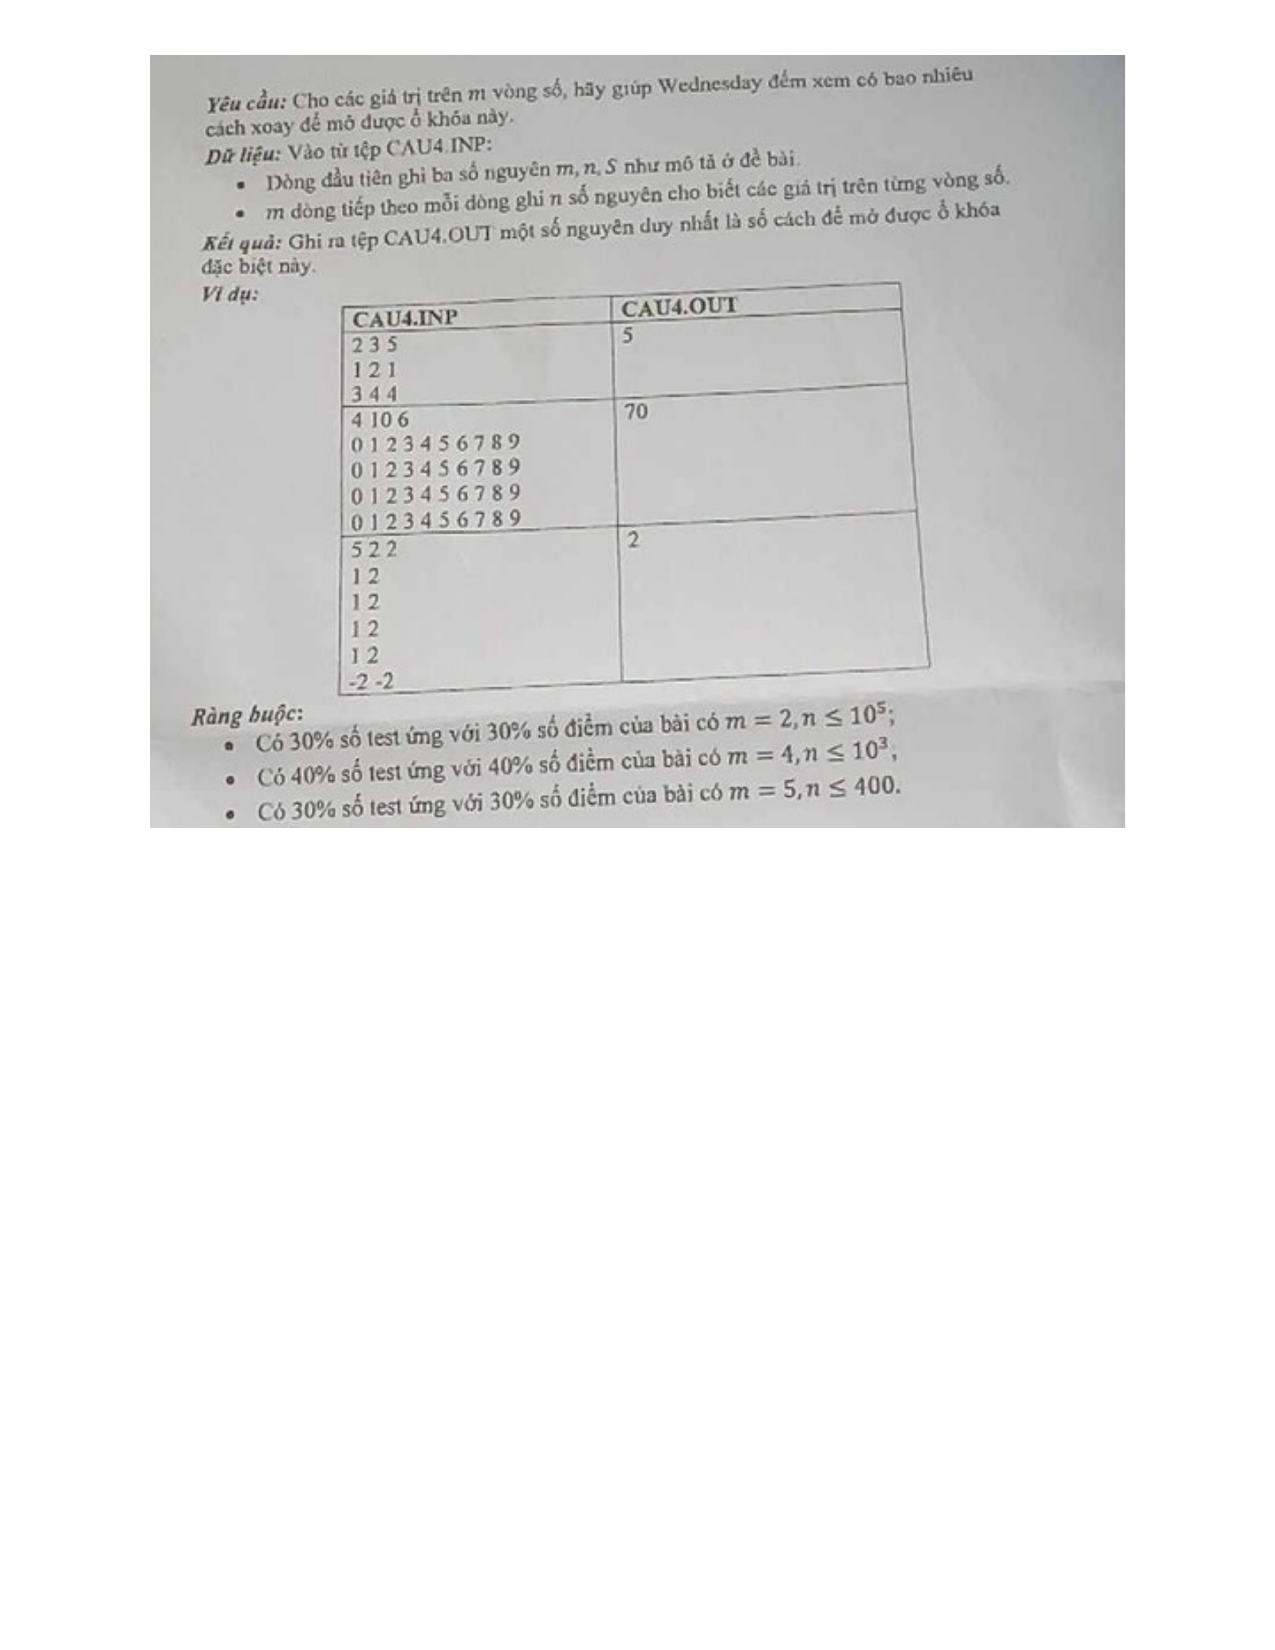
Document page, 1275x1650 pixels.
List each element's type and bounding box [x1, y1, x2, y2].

picture [150, 55, 1125, 828]
